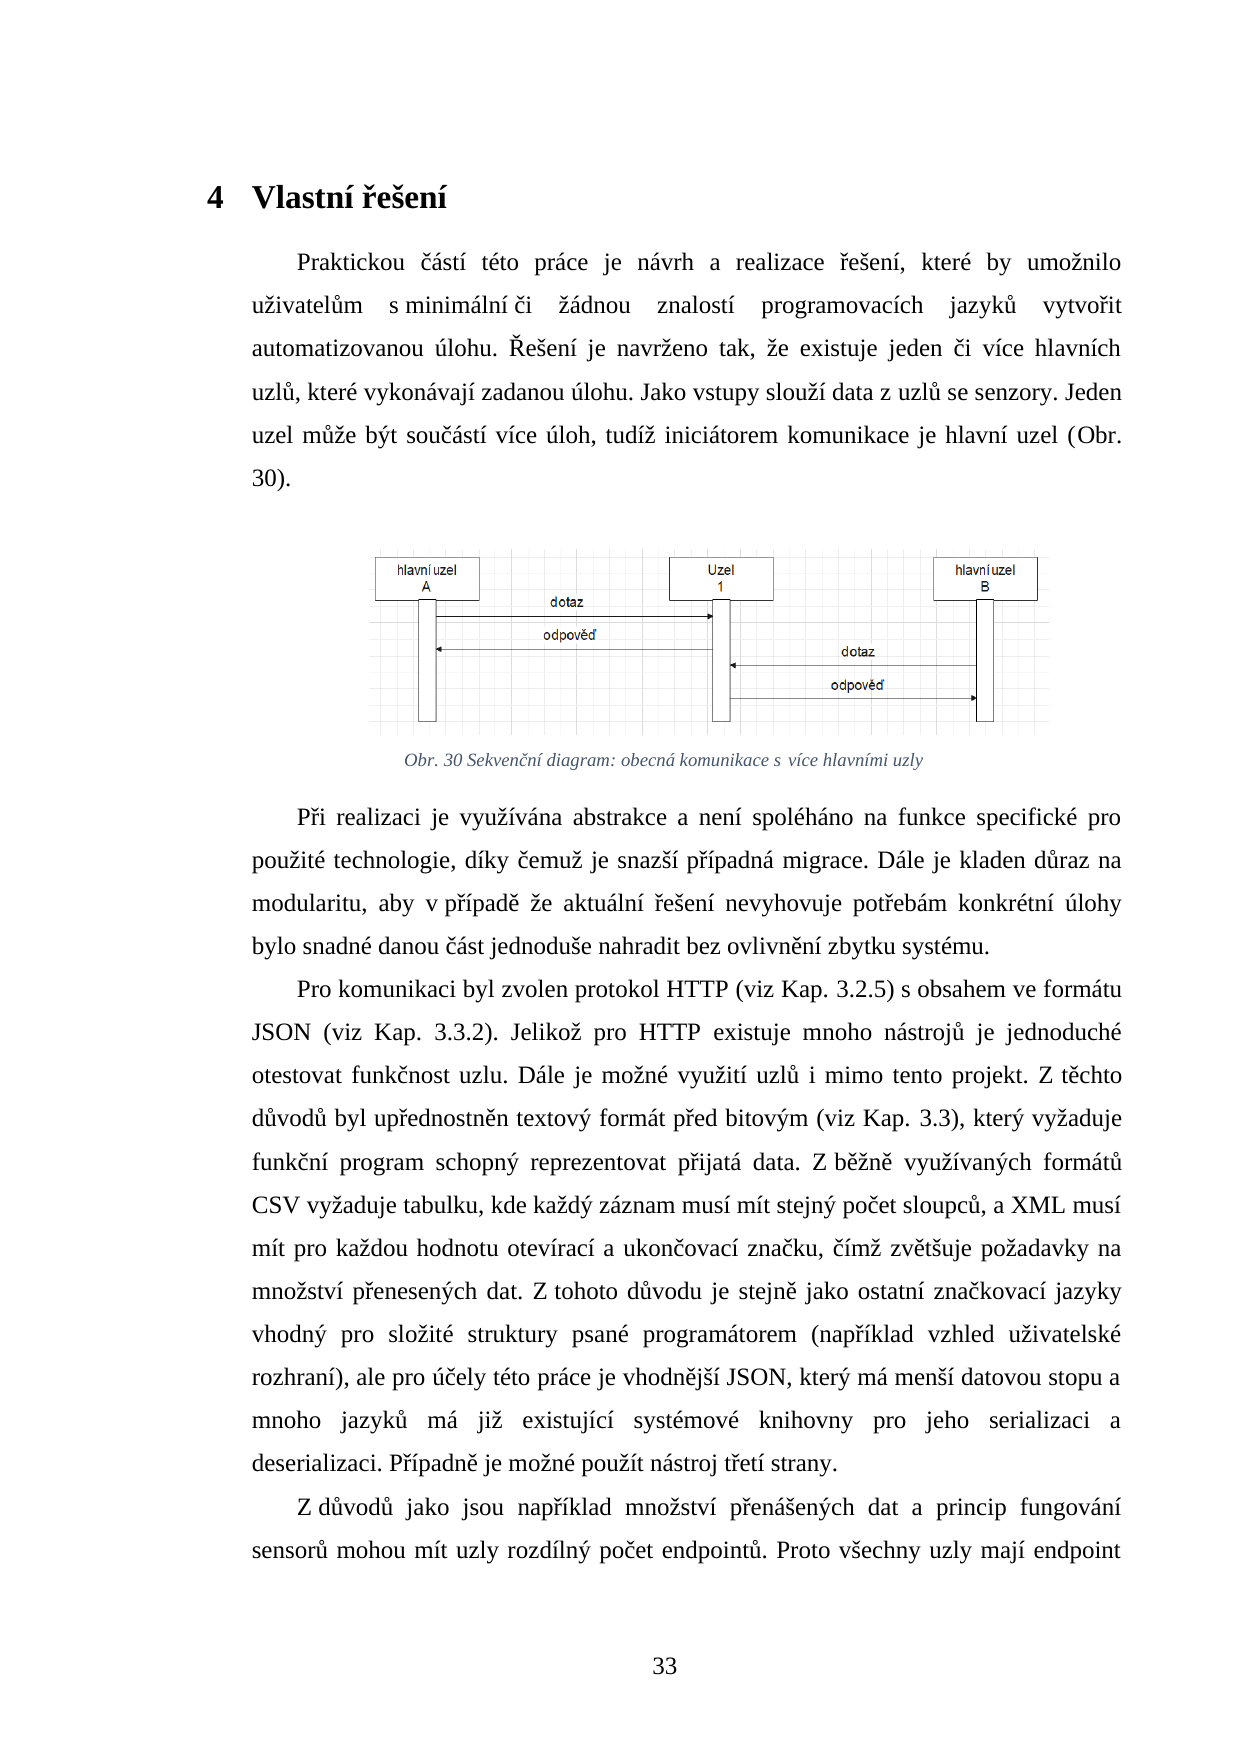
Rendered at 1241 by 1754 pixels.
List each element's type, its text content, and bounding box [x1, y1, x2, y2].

text Pro komunikaci byl zvolen protokol HTTP (viz Kap. 3.2.5) s obsahem ve formátu JSON (viz Kap. 3.3.2). Jelikož pro HTTP existuje mnoho nástrojů je jednoduché otestovat funkčnost uzlu. Dále je možné využití uzlů i mimo tento projekt. Z těchto důvodů byl upřednostněn textový formát před bitovým (viz Kap. 3.3), který vyžaduje funkční program schopný reprezentovat přijatá data. Z běžně využívaných formátů CSV vyžaduje tabulku, kde každý záznam musí mít stejný počet sloupců, a XML musí mít pro každou hodnotu otevírací a ukončovací značku, čímž zvětšuje požadavky na množství přenesených dat. Z tohoto důvodu je stejně jako ostatní značkovací jazyky vhodný pro složité struktury psané programátorem (například vzhled uživatelské rozhraní), ale pro účely této práce je vhodnější JSON, který má menší datovou stopu a mnoho jazyků má již existující systémové knihovny pro jeho serializaci a deserializaci. Případně je možné použít nástroj třetí strany. [252, 974, 1122, 1477]
text Praktickou částí této práce je návrh a realizace řešení, které by umožnilo uživatelům s minimální či žádnou znalostí programovacích jazyků vytvořit automatizovanou úlohu. Řešení je navrženo tak, že existuje jeden či více hlavních uzlů, které vykonávají zadanou úlohu. Jako vstupy slouží data z uzlů se senzory. Jeden uzel může být součástí více úloh, tudíž iniciátorem komunikace je hlavní uzel (Obr. 30). [252, 247, 1122, 492]
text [252, 1492, 1122, 1563]
picture [369, 549, 1050, 735]
text Při realizaci je využívána abstrakce a není spoléháno na funkce specifické pro použité technologie, díky čemuž je snazší případná migrace. Dále je kladen důraz na modularitu, aby v případě že aktuální řešení nevyhovuje potřebám konkrétní úlohy bylo snadné danou část jednoduše nahradit bez ovlivnění zbytku systému. [252, 802, 1122, 960]
subtitle Vlastní řešení [207, 177, 1122, 216]
